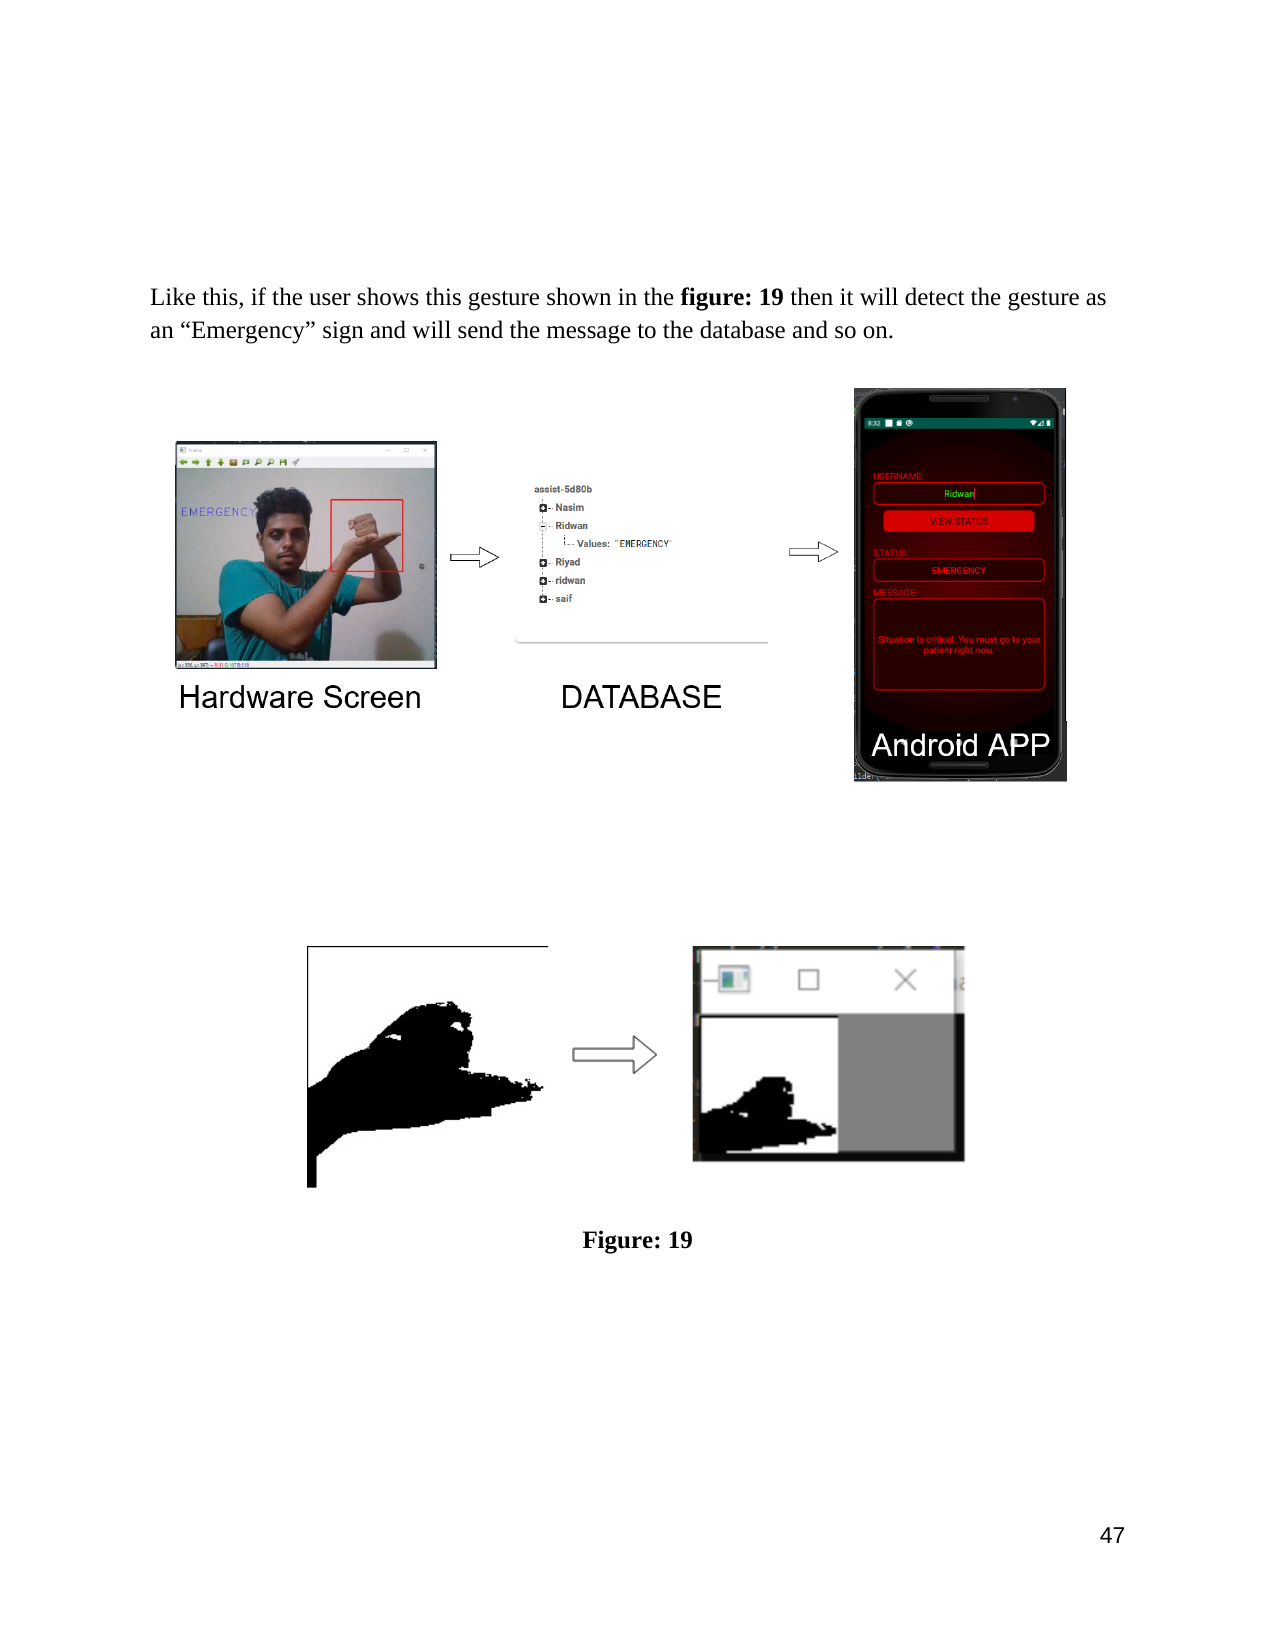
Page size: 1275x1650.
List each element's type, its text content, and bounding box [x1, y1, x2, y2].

text Figure: 19 [150, 1225, 1125, 1254]
picture [150, 381, 1134, 789]
picture [307, 946, 968, 1189]
text Like this, if the user shows this gesture shown in the figure: 19 then it will detect the gesture as an “Emergency” sign and will send the message to the database and so on. [150, 282, 1125, 344]
